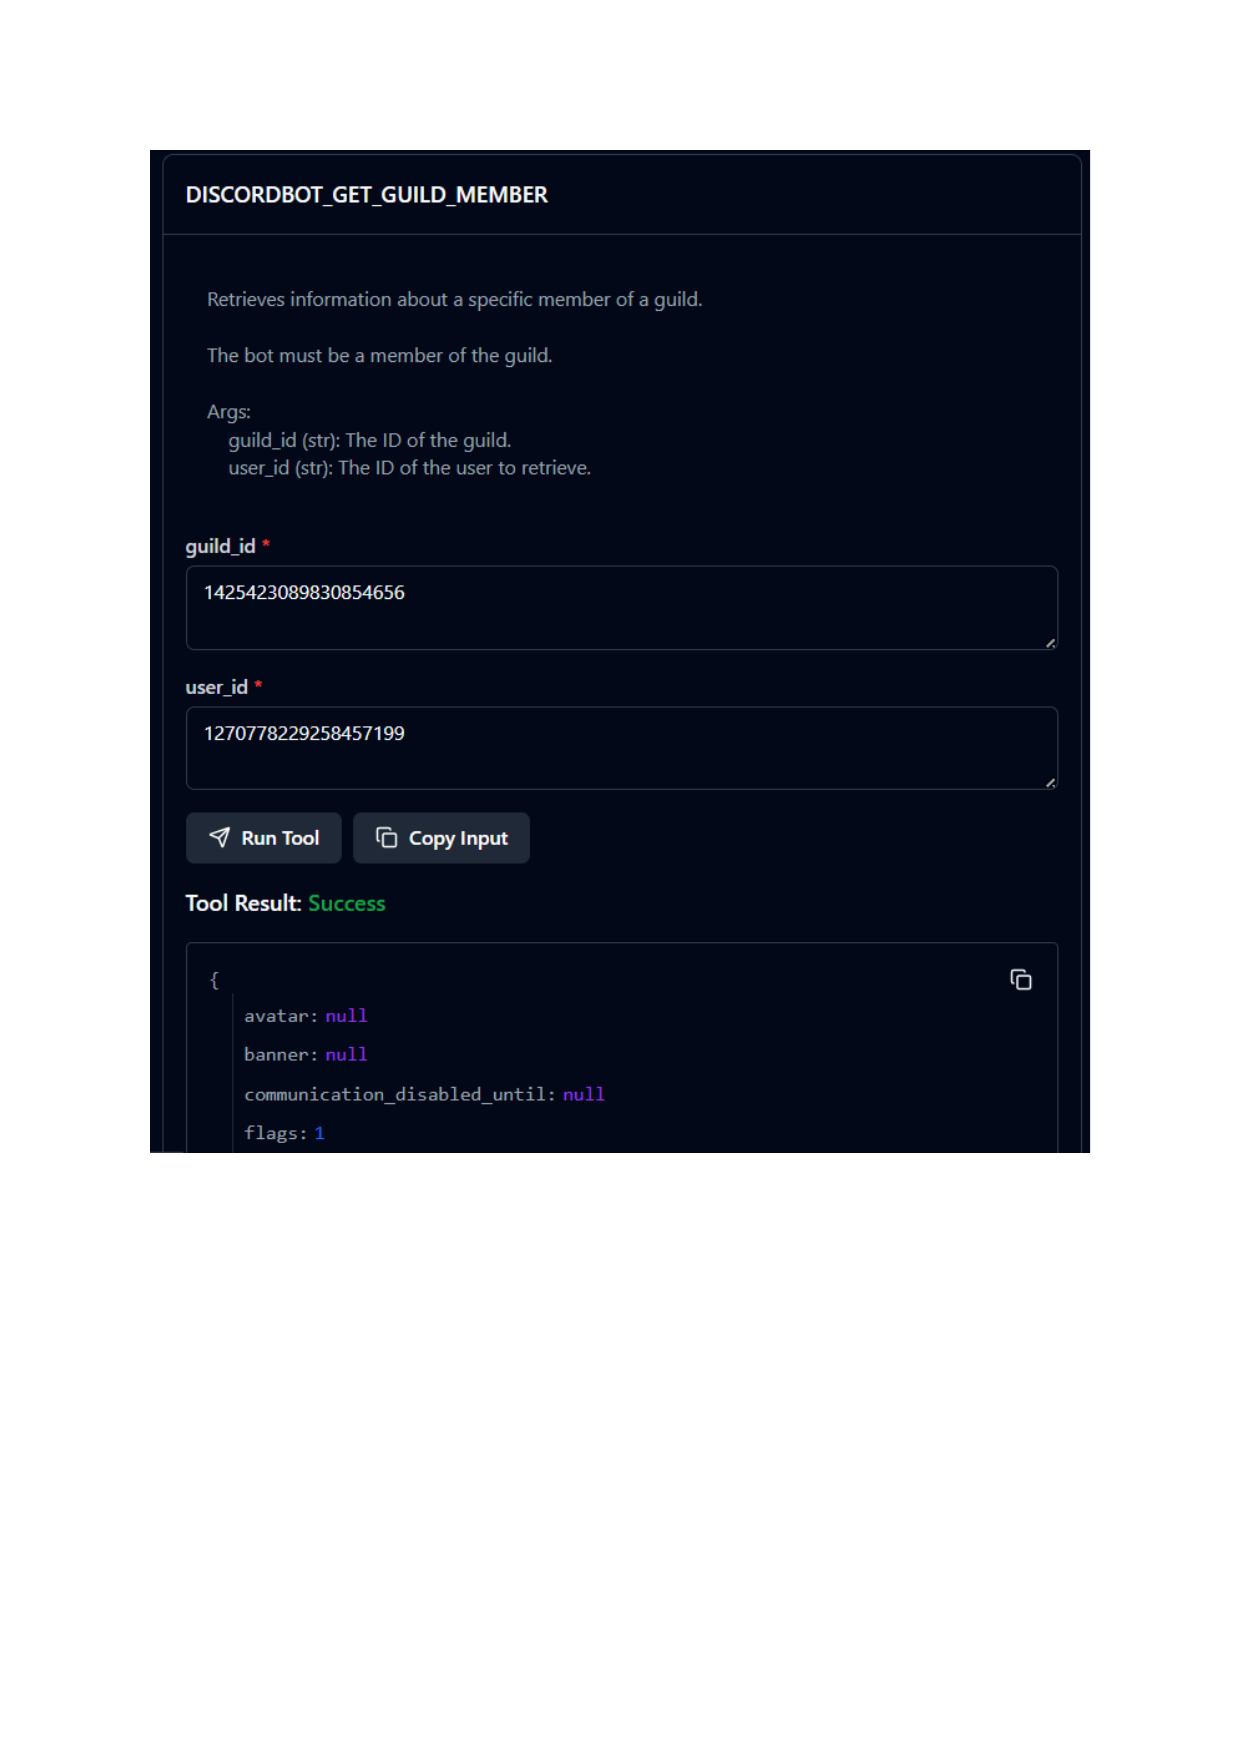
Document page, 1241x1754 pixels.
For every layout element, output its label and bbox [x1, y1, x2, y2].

picture [150, 150, 1091, 1153]
